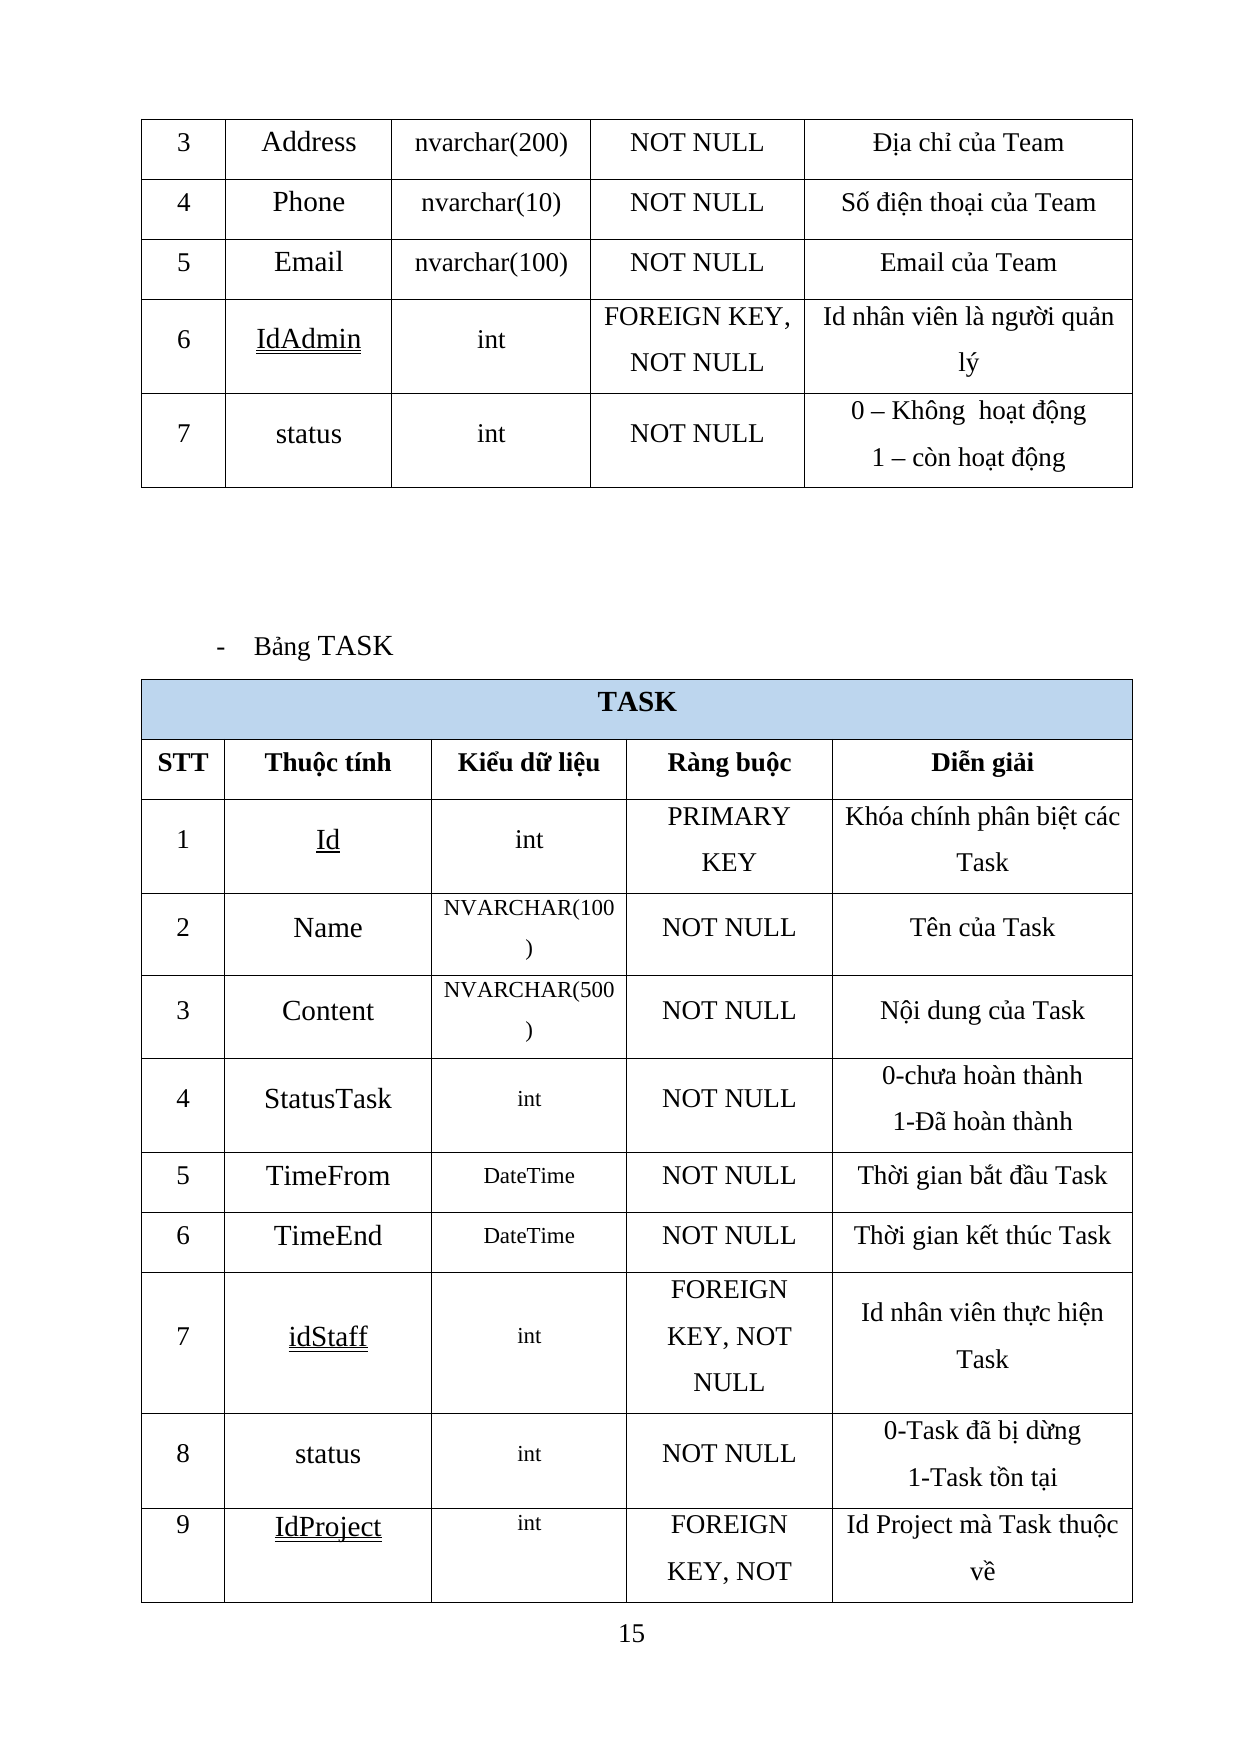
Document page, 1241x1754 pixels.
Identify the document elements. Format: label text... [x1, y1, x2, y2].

table_cell TimeEnd [225, 1213, 431, 1272]
table_cell NOT NULL [627, 894, 832, 975]
table_cell Address [226, 120, 391, 178]
table_cell int [392, 394, 590, 487]
table_cell STT [142, 740, 224, 799]
table_cell nvarchar(100) [392, 240, 590, 298]
table_cell TimeFrom [225, 1153, 431, 1212]
table_cell Id nhân viên thực hiện Task [833, 1273, 1132, 1413]
table_cell NVARCHAR(100) [432, 894, 626, 975]
table_cell 5 [142, 240, 225, 298]
table_cell Name [225, 894, 431, 975]
table_cell NOT NULL [591, 240, 804, 298]
table_cell Nội dung của Task [833, 976, 1132, 1058]
table_cell status [225, 1414, 431, 1508]
list Bảng TASK [216, 628, 1122, 662]
table_cell DateTime [432, 1213, 626, 1272]
table_cell Phone [226, 180, 391, 238]
table_cell NOT NULL [627, 976, 832, 1058]
table_cell 6 [142, 1213, 224, 1272]
table_cell 8 [142, 1414, 224, 1508]
table_cell 0-chưa hoàn thành 1-Đã hoàn thành [833, 1059, 1132, 1152]
table_cell NOT NULL [591, 180, 804, 238]
table_cell NOT NULL [591, 120, 804, 178]
table_cell 9 [142, 1509, 224, 1602]
table_cell 3 [142, 976, 224, 1058]
table_cell 0 – Không hoạt động 1 – còn hoạt động [805, 394, 1132, 487]
table_cell Thời gian bắt đầu Task [833, 1153, 1132, 1212]
table_cell Content [225, 976, 431, 1058]
table_cell 6 [142, 300, 225, 393]
table_cell Email của Team [805, 240, 1132, 298]
table_cell FOREIGN KEY, NOT NULL [627, 1273, 832, 1413]
table_cell 1 [142, 800, 224, 893]
table_cell Tên của Task [833, 894, 1132, 975]
table_cell int [432, 1273, 626, 1413]
table_cell NOT NULL [627, 1414, 832, 1508]
table_cell DateTime [432, 1153, 626, 1212]
table_cell 4 [142, 180, 225, 238]
table_cell Kiểu dữ liệu [432, 740, 626, 799]
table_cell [627, 1509, 832, 1602]
table_cell FOREIGN KEY, NOT NULL [591, 300, 804, 393]
table_cell idStaff [225, 1273, 431, 1413]
table_cell Ràng buộc [627, 740, 832, 799]
table_cell Khóa chính phân biệt các Task [833, 800, 1132, 893]
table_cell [833, 1509, 1132, 1602]
table_cell 7 [142, 1273, 224, 1413]
table_cell 5 [142, 1153, 224, 1212]
table_cell status [226, 394, 391, 487]
table_cell Id [225, 800, 431, 893]
table_cell StatusTask [225, 1059, 431, 1152]
table_cell nvarchar(10) [392, 180, 590, 238]
table_cell 2 [142, 894, 224, 975]
table_cell 7 [142, 394, 225, 487]
table_cell 3 [142, 120, 225, 178]
table_cell Email [226, 240, 391, 298]
table_cell Thời gian kết thúc Task [833, 1213, 1132, 1272]
table_cell NVARCHAR(500) [432, 976, 626, 1058]
table_cell 4 [142, 1059, 224, 1152]
table_cell Địa chỉ của Team [805, 120, 1132, 178]
table_cell NOT NULL [591, 394, 804, 487]
table_cell Số điện thoại của Team [805, 180, 1132, 238]
table_cell int [392, 300, 590, 393]
table_cell PRIMARY KEY [627, 800, 832, 893]
table_cell NOT NULL [627, 1059, 832, 1152]
table_cell IdProject [225, 1509, 431, 1602]
table_cell Diễn giải [833, 740, 1132, 799]
table_cell NOT NULL [627, 1153, 832, 1212]
table_cell IdAdmin [226, 300, 391, 393]
table_cell int [432, 1414, 626, 1508]
table_cell int [432, 1509, 626, 1602]
table_cell Thuộc tính [225, 740, 431, 799]
table_cell Id nhân viên là người quản lý [805, 300, 1132, 393]
table_cell int [432, 800, 626, 893]
table_header TASK [142, 680, 1132, 739]
table_cell NOT NULL [627, 1213, 832, 1272]
table_cell int [432, 1059, 626, 1152]
table_cell nvarchar(200) [392, 120, 590, 178]
table_cell 0-Task đã bị dừng 1-Task tồn tại [833, 1414, 1132, 1508]
